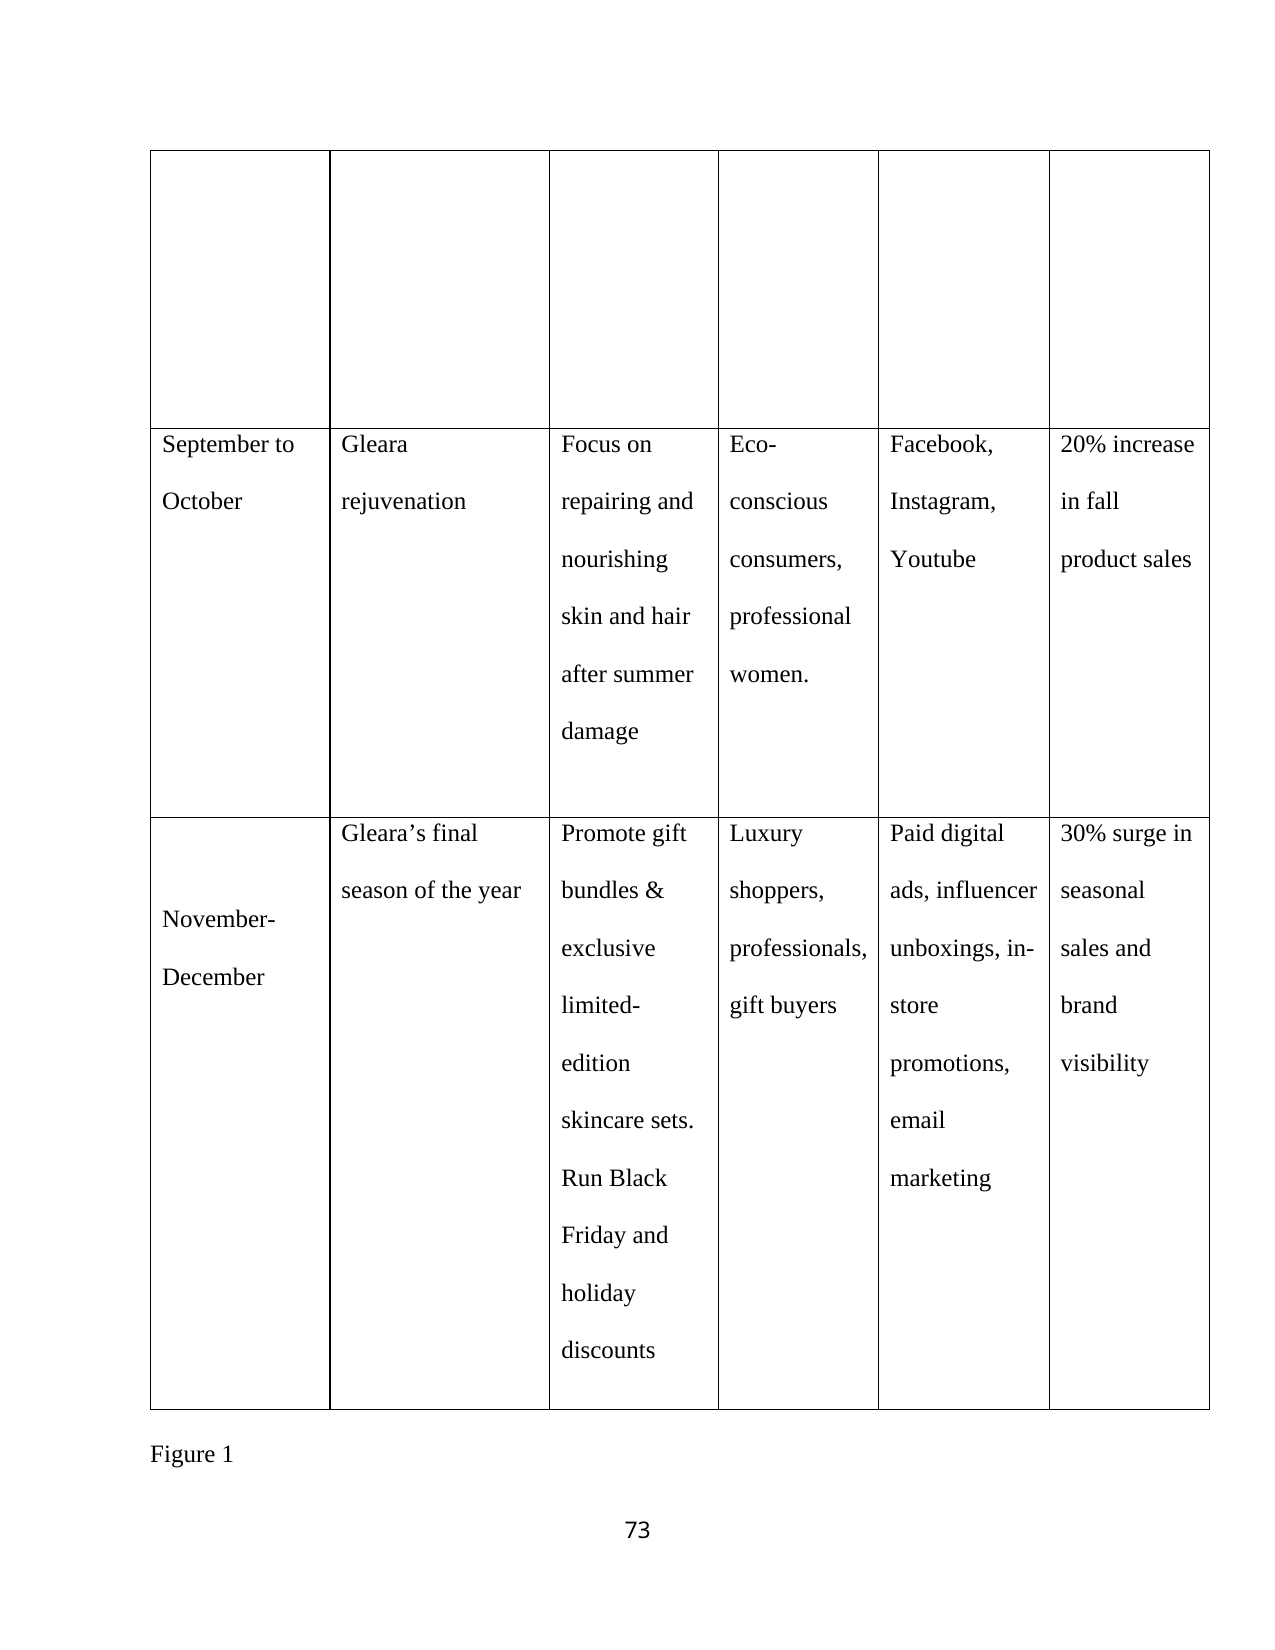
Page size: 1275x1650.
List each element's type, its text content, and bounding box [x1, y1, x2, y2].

table_cell Focus on repairing and nourishing skin and hair after summer damage [550, 429, 718, 817]
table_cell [1050, 151, 1209, 428]
table_cell Facebook, Instagram, Youtube [879, 429, 1049, 817]
table_cell Promote gift bundles & exclusive limited-edition skincare sets. Run Black Friday and holiday discounts [550, 818, 718, 1409]
table_cell November- December [151, 818, 329, 1409]
table_cell 30% surge in seasonal sales and brand visibility [1050, 818, 1209, 1409]
table_cell Paid digital ads, influencer unboxings, in-store promotions, email marketing [879, 818, 1049, 1409]
text Figure 1 [150, 1439, 1125, 1468]
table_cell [719, 151, 878, 428]
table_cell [151, 151, 329, 428]
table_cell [550, 151, 718, 428]
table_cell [879, 151, 1049, 428]
table_cell 20% increase in fall product sales [1050, 429, 1209, 817]
table_cell Gleara’s final season of the year [331, 818, 549, 1409]
table_cell Gleara rejuvenation [331, 429, 549, 817]
table_cell Eco-conscious consumers, professional women. [719, 429, 878, 817]
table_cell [331, 151, 549, 428]
table_cell Luxury shoppers, professionals, gift buyers [719, 818, 878, 1409]
table_cell September to October [151, 429, 329, 817]
